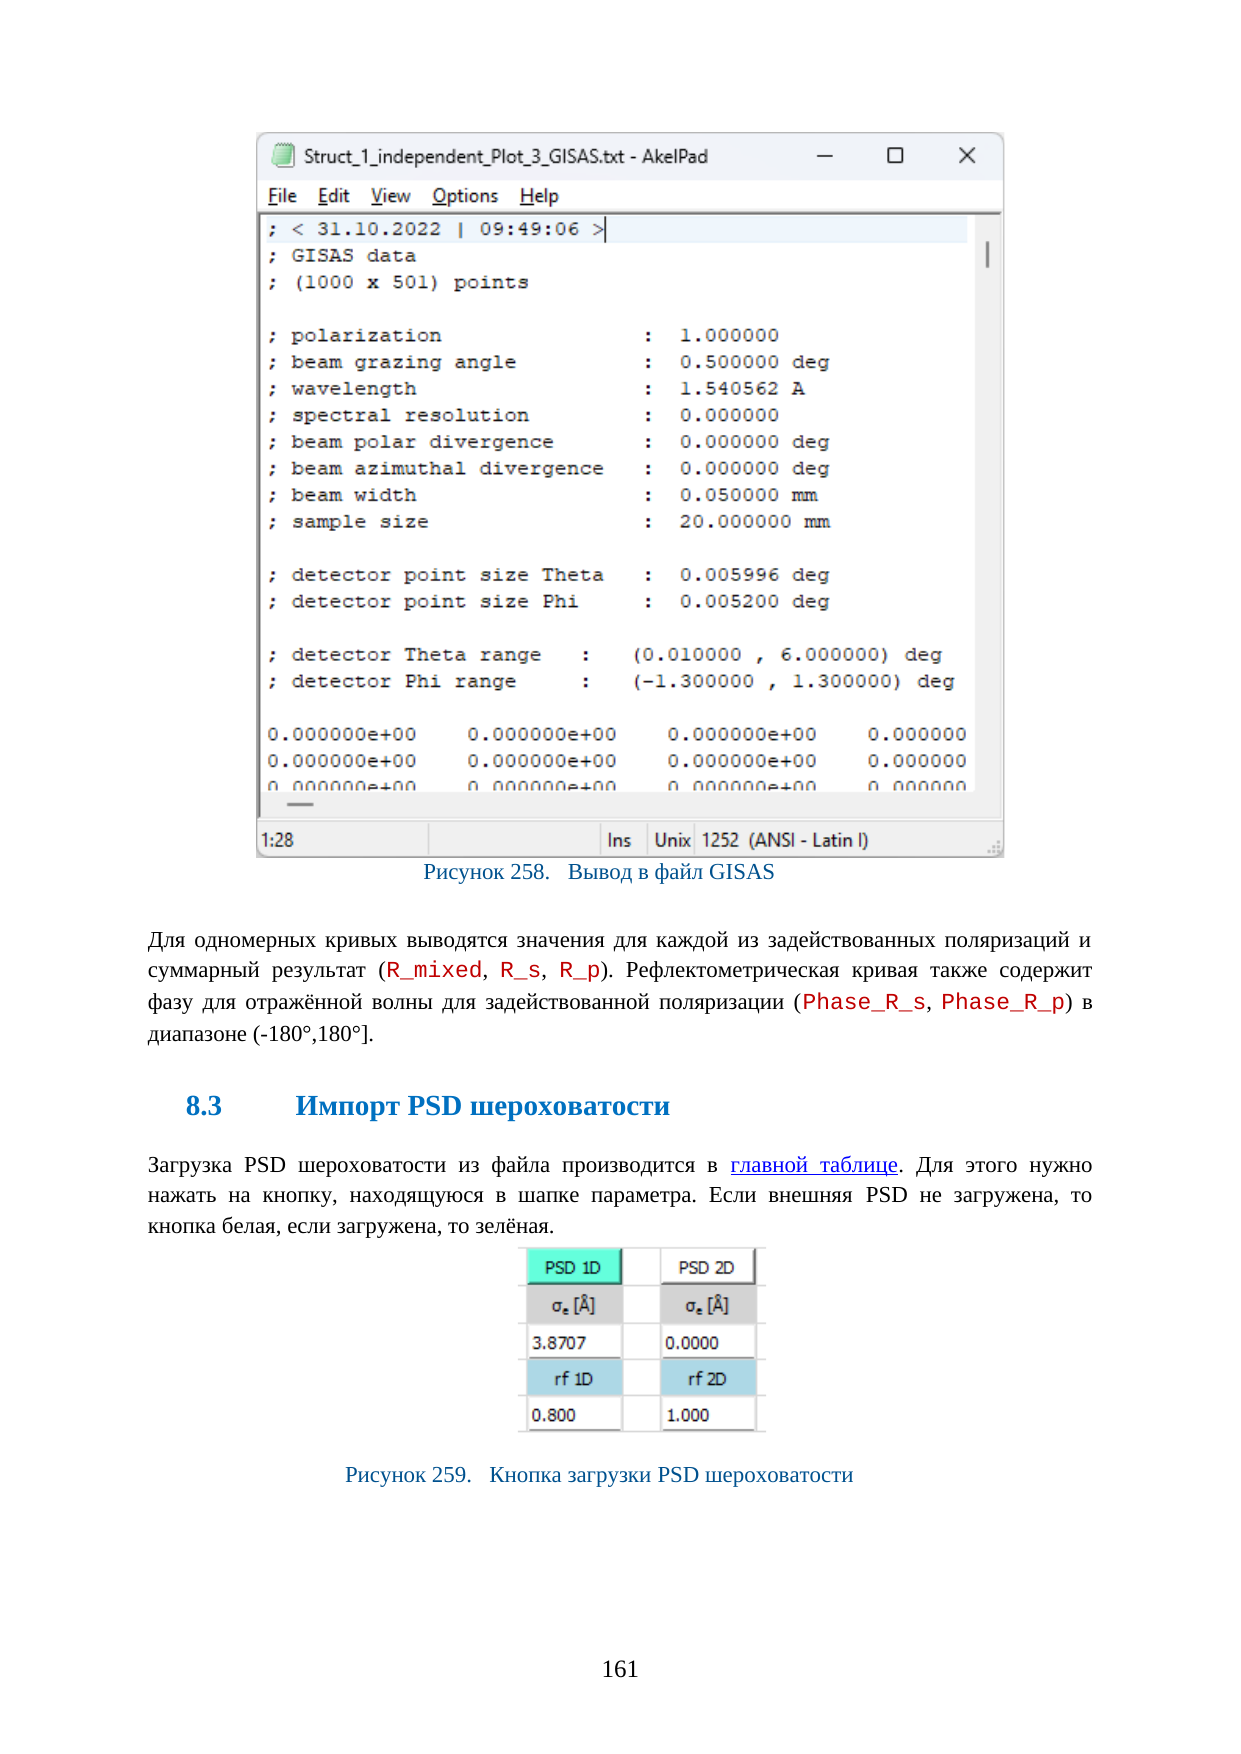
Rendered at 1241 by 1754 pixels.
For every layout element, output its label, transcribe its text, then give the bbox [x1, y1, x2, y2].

subtitle Импорт PSD шероховатости [155, 1088, 1093, 1121]
text Для одномерных кривых выводятся значения для каждой из задействованных поляризаций и суммарный результат (R_mixed, R_s, R_p). Рефлектометрическая кривая также содержит фазу для отражённой волны для задействованной поляризации (Phase_R_s, Phase_R_p) в диапазоне (-180°,180°]. [148, 926, 1093, 1046]
picture [517, 1238, 767, 1442]
list Кнопка загрузки PSD шероховатости [178, 1279, 1093, 1487]
picture [256, 132, 1005, 858]
text Загрузка PSD шероховатости из файла производится в главной таблице. Для этого нужно нажать на кнопку, находящуюся в шапке параметра. Если внешняя PSD не загружена, то кнопка белая, если загружена, то зелёная. [148, 1151, 1093, 1238]
